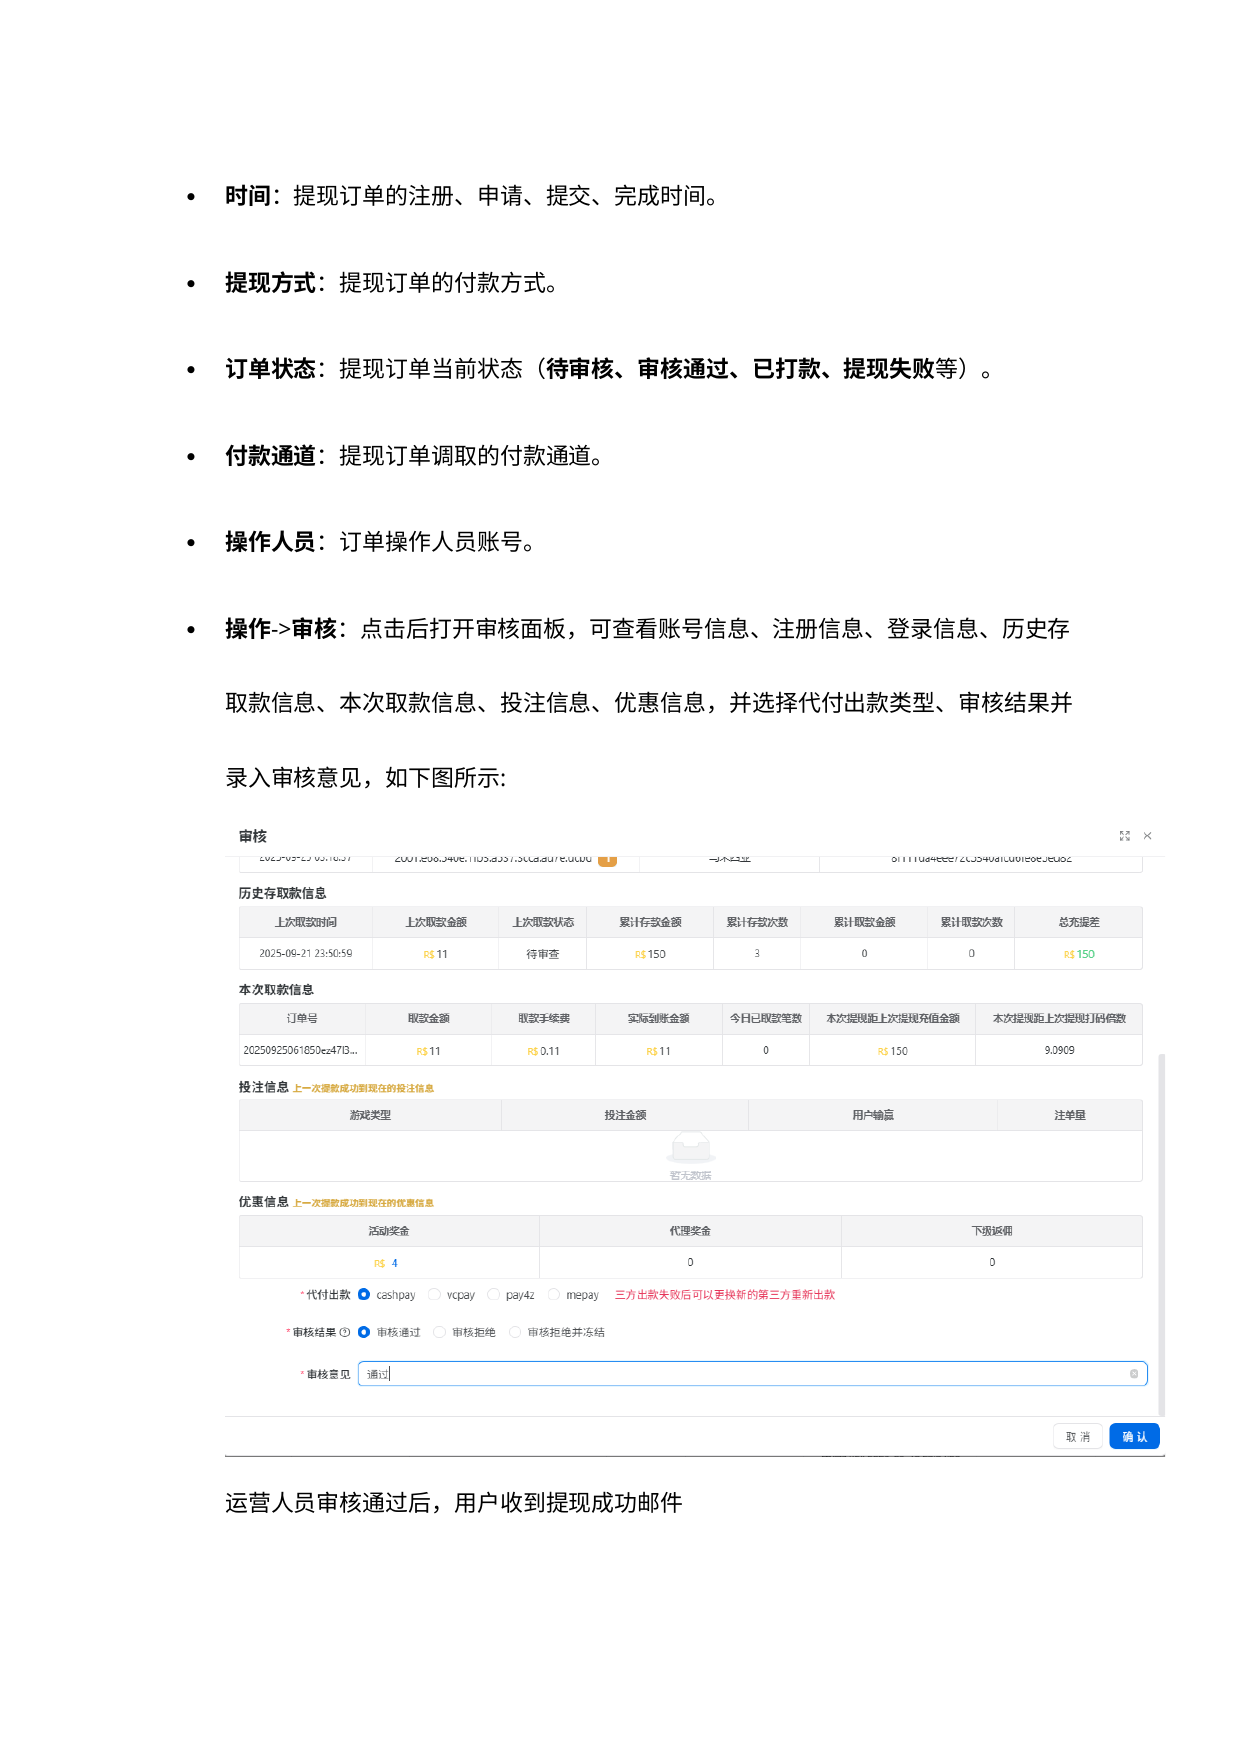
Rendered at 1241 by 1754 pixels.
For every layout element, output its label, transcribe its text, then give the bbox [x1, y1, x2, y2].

list 时间：提现订单的注册、申请、提交、完成时间。 [187, 162, 1090, 227]
list 订单状态：提现订单当前状态（待审核、审核通过、已打款、提现失败等）。 [187, 335, 1090, 400]
list 操作人员：订单操作人员账号。 [187, 508, 1090, 573]
picture [225, 822, 1166, 1457]
list 运营人员审核通过后，用户收到提现成功邮件 [225, 1469, 1090, 1534]
list 操作->审核：点击后打开审核面板，可查看账号信息、注册信息、登录信息、历史存取款信息、本次取款信息、投注信息、优惠信息，并选择代付出款类型、审核结果并录入审核意见，如下图所示: [187, 595, 1090, 809]
list 提现方式：提现订单的付款方式。 [187, 248, 1090, 313]
list 付款通道：提现订单调取的付款通道。 [187, 422, 1090, 487]
